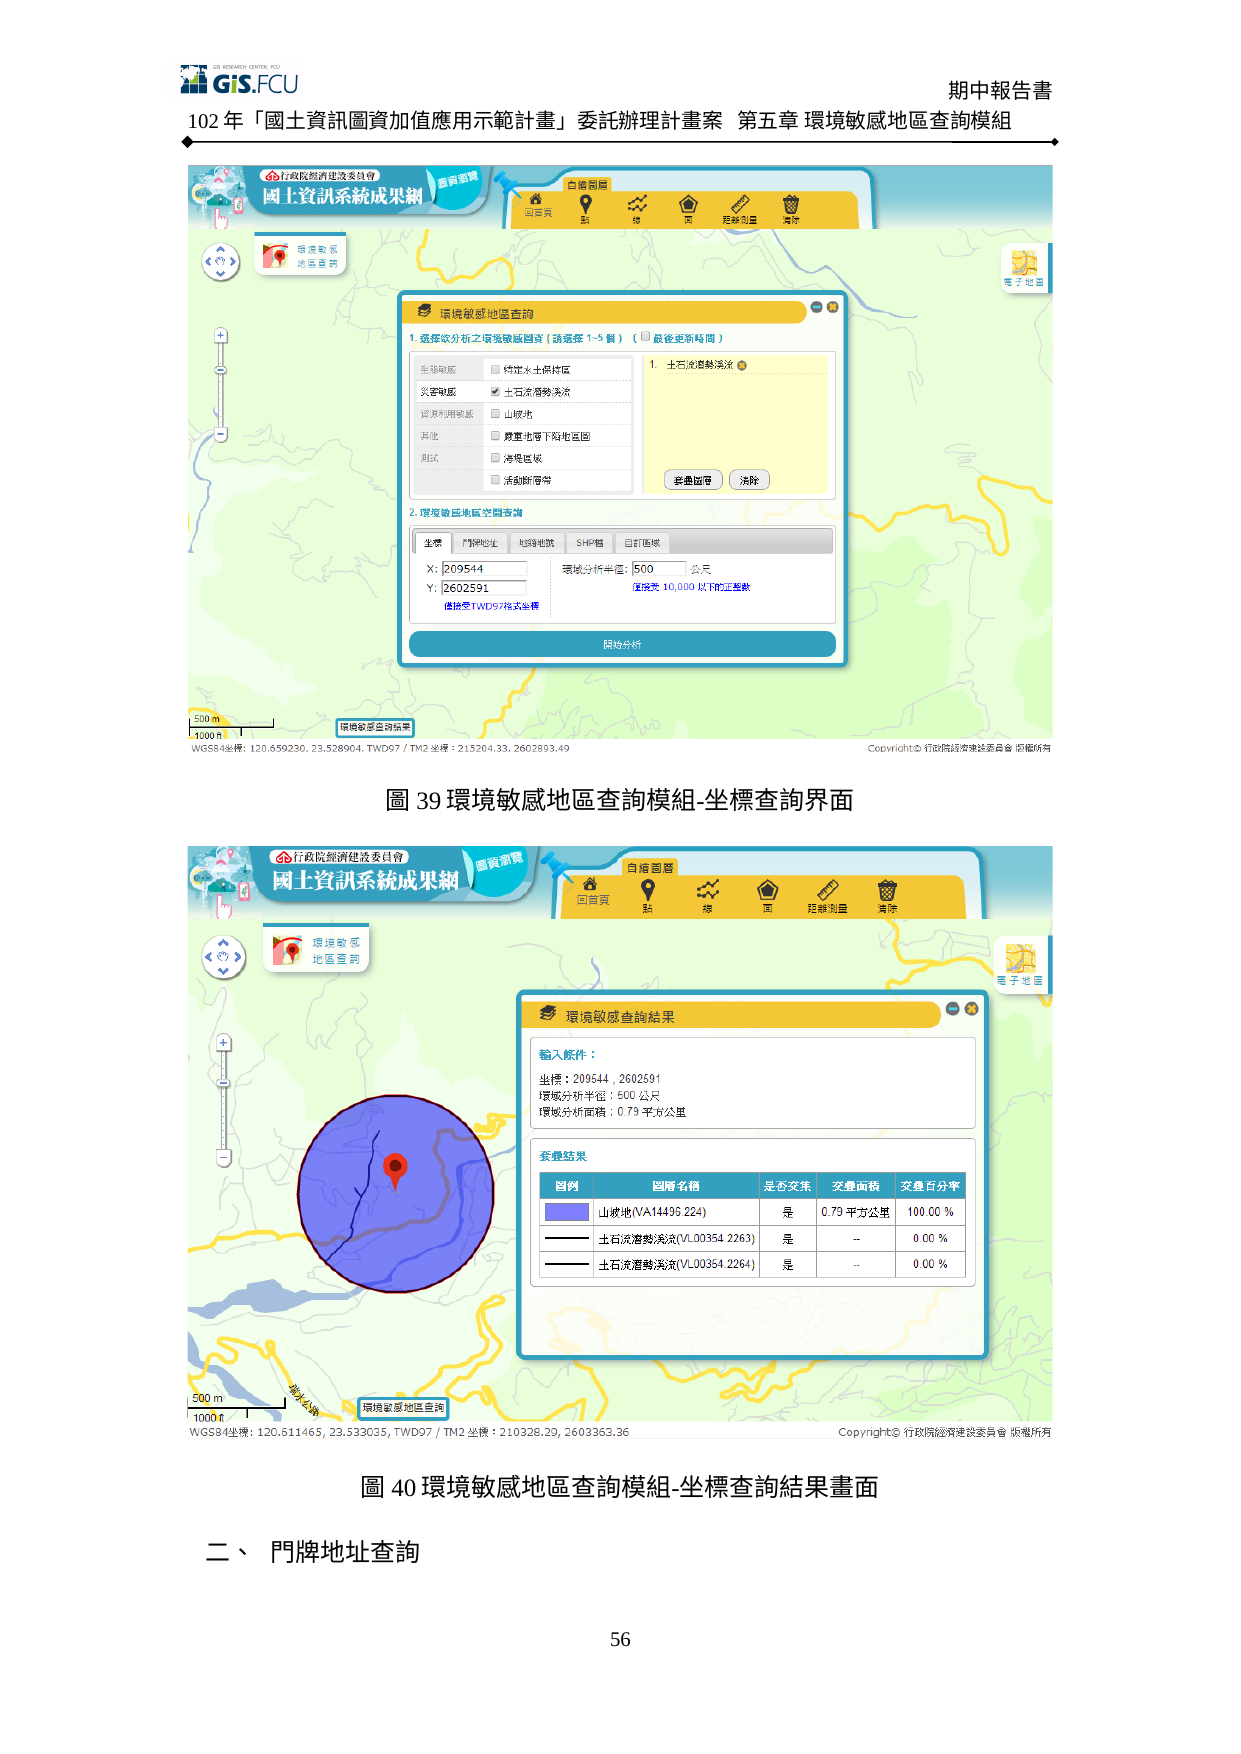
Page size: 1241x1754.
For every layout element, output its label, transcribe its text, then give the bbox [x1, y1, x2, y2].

picture [187, 164, 1053, 752]
picture [187, 846, 1053, 1439]
text 圖 40環境敏感地區查詢模組-坐標查詢結果畫面 [187, 1467, 1053, 1504]
text 圖 39環境敏感地區查詢模組-坐標查詢界面 [187, 781, 1053, 817]
picture [167, 57, 304, 100]
subtitle 門牌地址查詢 [205, 1533, 1053, 1569]
